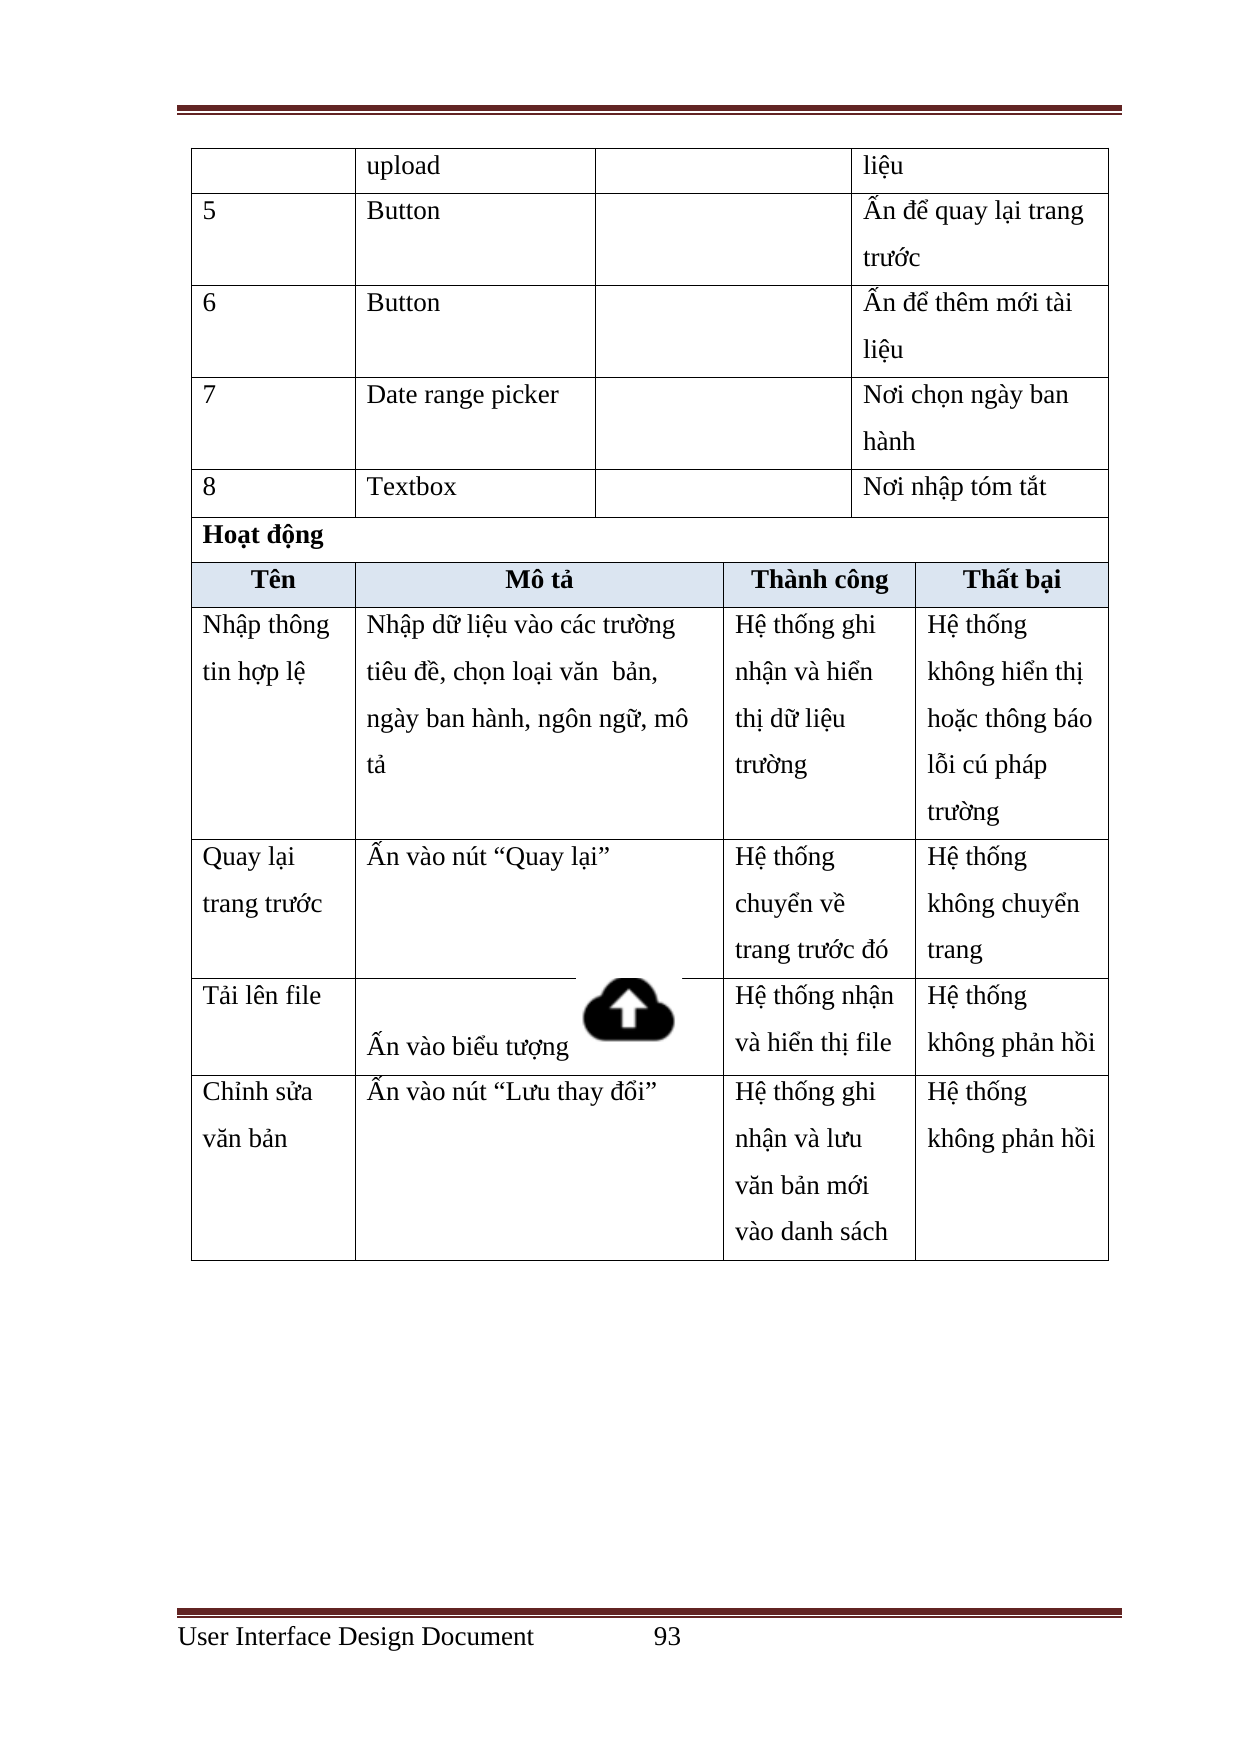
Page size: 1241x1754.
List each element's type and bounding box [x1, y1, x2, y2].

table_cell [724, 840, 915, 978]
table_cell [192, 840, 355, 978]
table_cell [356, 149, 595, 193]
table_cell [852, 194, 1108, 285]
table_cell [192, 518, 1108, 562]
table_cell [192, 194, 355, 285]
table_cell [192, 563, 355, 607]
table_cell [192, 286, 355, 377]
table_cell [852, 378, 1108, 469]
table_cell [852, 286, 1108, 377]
picture [576, 978, 683, 1056]
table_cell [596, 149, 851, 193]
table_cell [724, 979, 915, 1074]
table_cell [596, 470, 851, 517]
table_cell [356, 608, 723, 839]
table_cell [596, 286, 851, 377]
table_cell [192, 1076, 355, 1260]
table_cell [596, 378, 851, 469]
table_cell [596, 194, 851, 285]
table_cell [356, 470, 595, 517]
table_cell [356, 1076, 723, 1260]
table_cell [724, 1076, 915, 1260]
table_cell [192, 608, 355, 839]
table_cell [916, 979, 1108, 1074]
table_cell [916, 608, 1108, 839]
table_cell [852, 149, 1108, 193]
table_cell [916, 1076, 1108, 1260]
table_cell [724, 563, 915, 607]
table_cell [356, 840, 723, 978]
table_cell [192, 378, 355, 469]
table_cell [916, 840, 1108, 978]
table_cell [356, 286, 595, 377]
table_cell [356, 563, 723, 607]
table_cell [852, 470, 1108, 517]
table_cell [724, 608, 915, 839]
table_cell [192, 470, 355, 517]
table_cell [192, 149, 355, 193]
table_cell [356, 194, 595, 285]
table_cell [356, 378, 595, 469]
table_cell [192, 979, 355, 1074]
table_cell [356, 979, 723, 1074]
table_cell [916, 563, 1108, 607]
